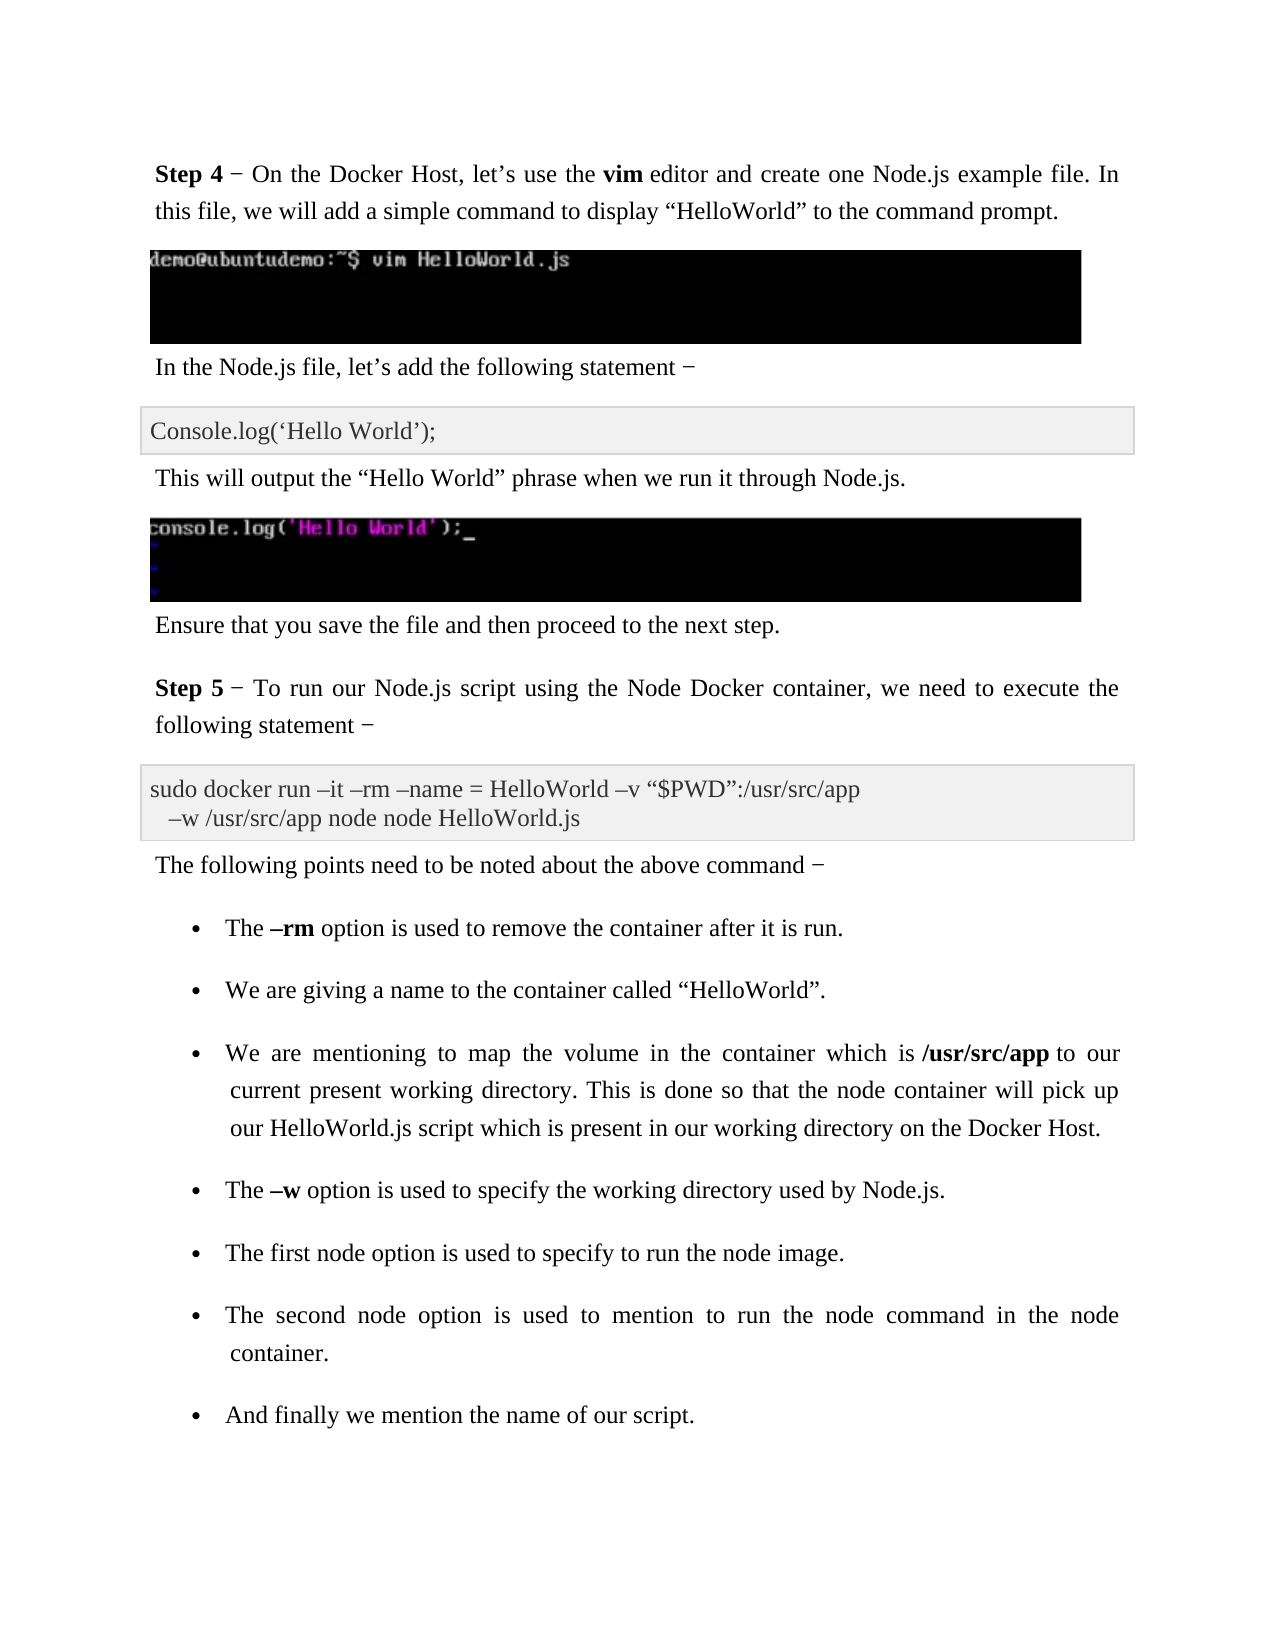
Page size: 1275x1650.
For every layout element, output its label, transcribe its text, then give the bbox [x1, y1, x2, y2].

picture [150, 517, 1082, 602]
list The second node option is used to mention to run the node command in the node container. [192, 1291, 1120, 1366]
text Console.log(‘Hello World’); [142, 408, 1133, 453]
text The following points need to be noted about the above command − [155, 841, 1120, 879]
list The –w option is used to specify the working directory used by Node.js. [192, 1166, 1120, 1204]
text sudo docker run –it –rm –name = HelloWorld –v “$PWD”:/usr/src/app [142, 766, 1133, 793]
text –w /usr/src/app node node HelloWorld.js [142, 793, 1133, 840]
list The first node option is used to specify to run the node image. [192, 1229, 1120, 1266]
text Step 4 − On the Docker Host, let’s use the vim editor and create one Node.js example file. In this file, we will add a simple command to display “HelloWorld” to the command prompt. [155, 150, 1120, 225]
text In the Node.js file, let’s add the following statement − [155, 344, 1120, 381]
text Step 5 − To run our Node.js script using the Node Docker container, we need to execute the following statement − [155, 664, 1120, 739]
picture [150, 250, 1082, 344]
list We are giving a name to the container called “HelloWorld”. [192, 966, 1120, 1004]
list And finally we mention the name of our script. [192, 1391, 1120, 1429]
list We are mentioning to map the volume in the container which is /usr/src/app to our current present working directory. This is done so that the node container will pick up our HelloWorld.js script which is present in our working directory on the Docker Host. [192, 1029, 1120, 1141]
list The –rm option is used to remove the container after it is run. [192, 904, 1120, 941]
text Ensure that you save the file and then proceed to the next step. [155, 602, 1120, 639]
text This will output the “Hello World” phrase when we run it through Node.js. [155, 455, 1120, 492]
